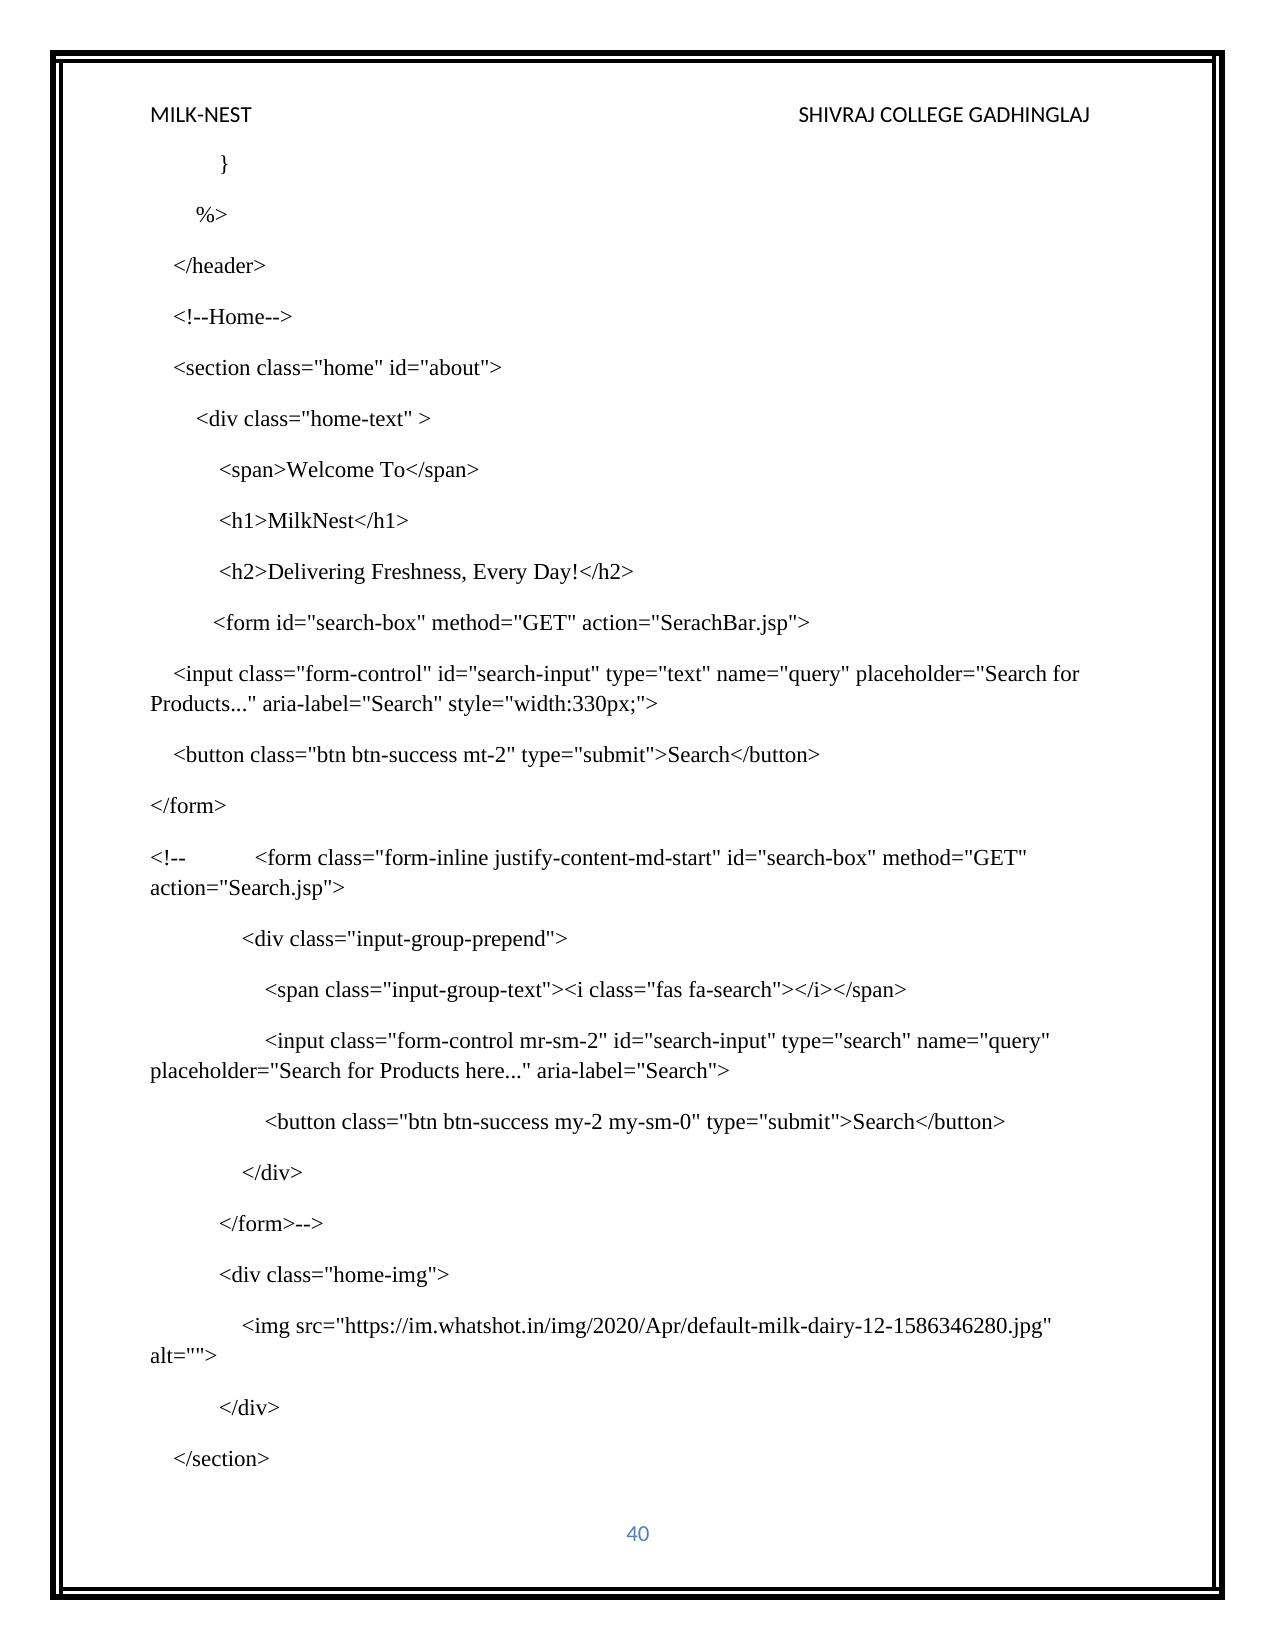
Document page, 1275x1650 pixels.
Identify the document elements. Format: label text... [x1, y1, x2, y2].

text <span class="input-group-text"><i class="fas fa-search"></i></span> [150, 976, 1125, 1002]
text %> [150, 201, 1125, 227]
text <button class="btn btn-success mt-2" type="submit">Search</button> [150, 742, 1125, 768]
text <h1>MilkNest</h1> [150, 507, 1125, 533]
text <div class="home-img"> [150, 1261, 1125, 1288]
text <section class="home" id="about"> [150, 354, 1125, 380]
text <div class="home-text" > [150, 405, 1125, 431]
text <!-- <form class="form-inline justify-content-md-start" id="search-box" method="GET" action="Search.jsp"> [150, 844, 1125, 900]
text <span>Welcome To</span> [150, 456, 1125, 482]
text <div class="input-group-prepend"> [150, 925, 1125, 951]
text <img src="https://im.whatshot.in/img/2020/Apr/default-milk-dairy-12-1586346280.jpg" alt=""> [150, 1312, 1125, 1369]
text </header> [150, 252, 1125, 278]
text <h2>Delivering Freshness, Every Day!</h2> [150, 558, 1125, 584]
text </form> [150, 793, 1125, 819]
text </div> [150, 1394, 1125, 1420]
text </form>--> [150, 1210, 1125, 1237]
text <input class="form-control" id="search-input" type="text" name="query" placeholder="Search for Products..." aria-label="Search" style="width:330px;"> [150, 660, 1125, 717]
text <form id="search-box" method="GET" action="SerachBar.jsp"> [150, 609, 1125, 636]
text <input class="form-control mr-sm-2" id="search-input" type="search" name="query" placeholder="Search for Products here..." aria-label="Search"> [150, 1027, 1125, 1083]
text } [150, 150, 1125, 176]
text </section> [150, 1445, 1125, 1471]
text <!--Home--> [150, 303, 1125, 329]
text <button class="btn btn-success my-2 my-sm-0" type="submit">Search</button> [150, 1108, 1125, 1134]
text </div> [150, 1159, 1125, 1186]
